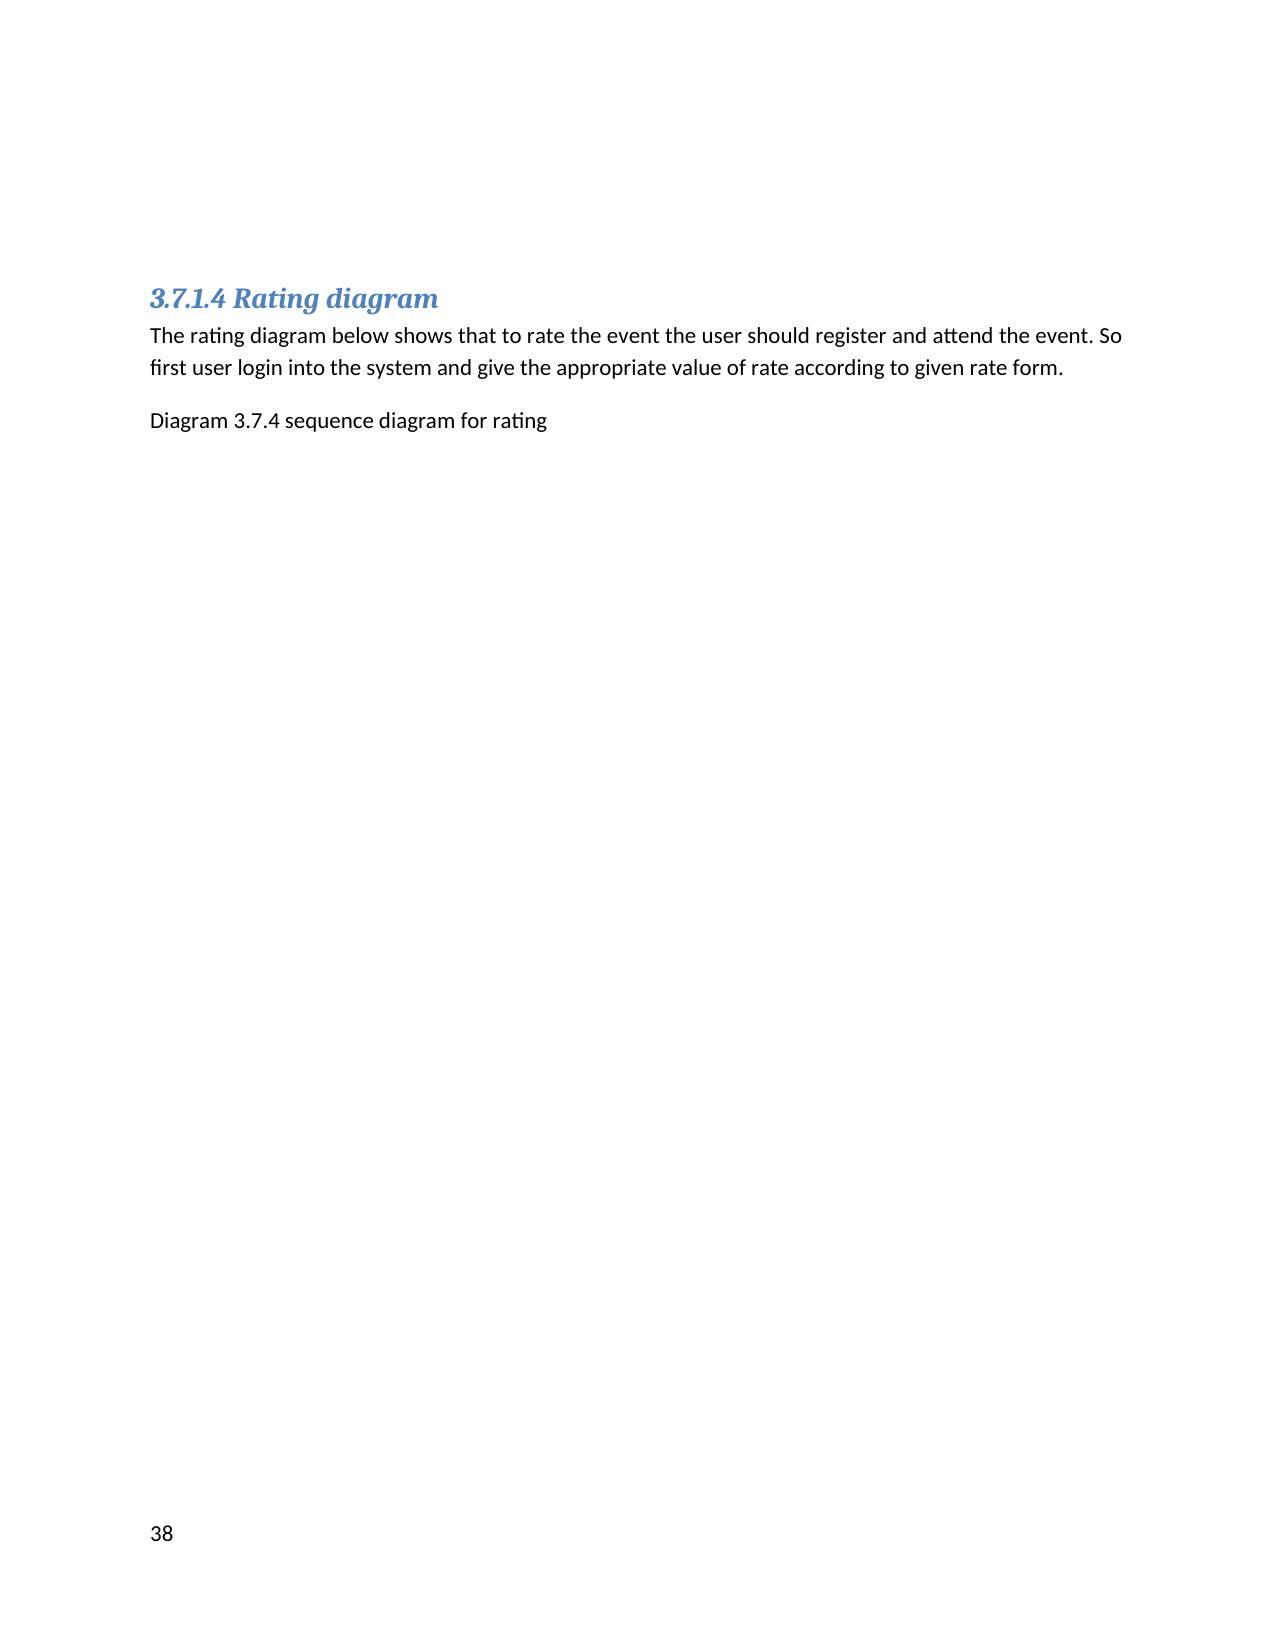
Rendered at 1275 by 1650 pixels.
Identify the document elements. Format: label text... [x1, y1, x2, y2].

text The rating diagram below shows that to rate the event the user should register and attend the event. So first user login into the system and give the appropriate value of rate according to given rate form. [150, 321, 1125, 381]
subtitle 3.7.1.4 Rating diagram [150, 282, 1125, 316]
text Diagram 3.7.4 sequence diagram for rating [150, 406, 1125, 434]
